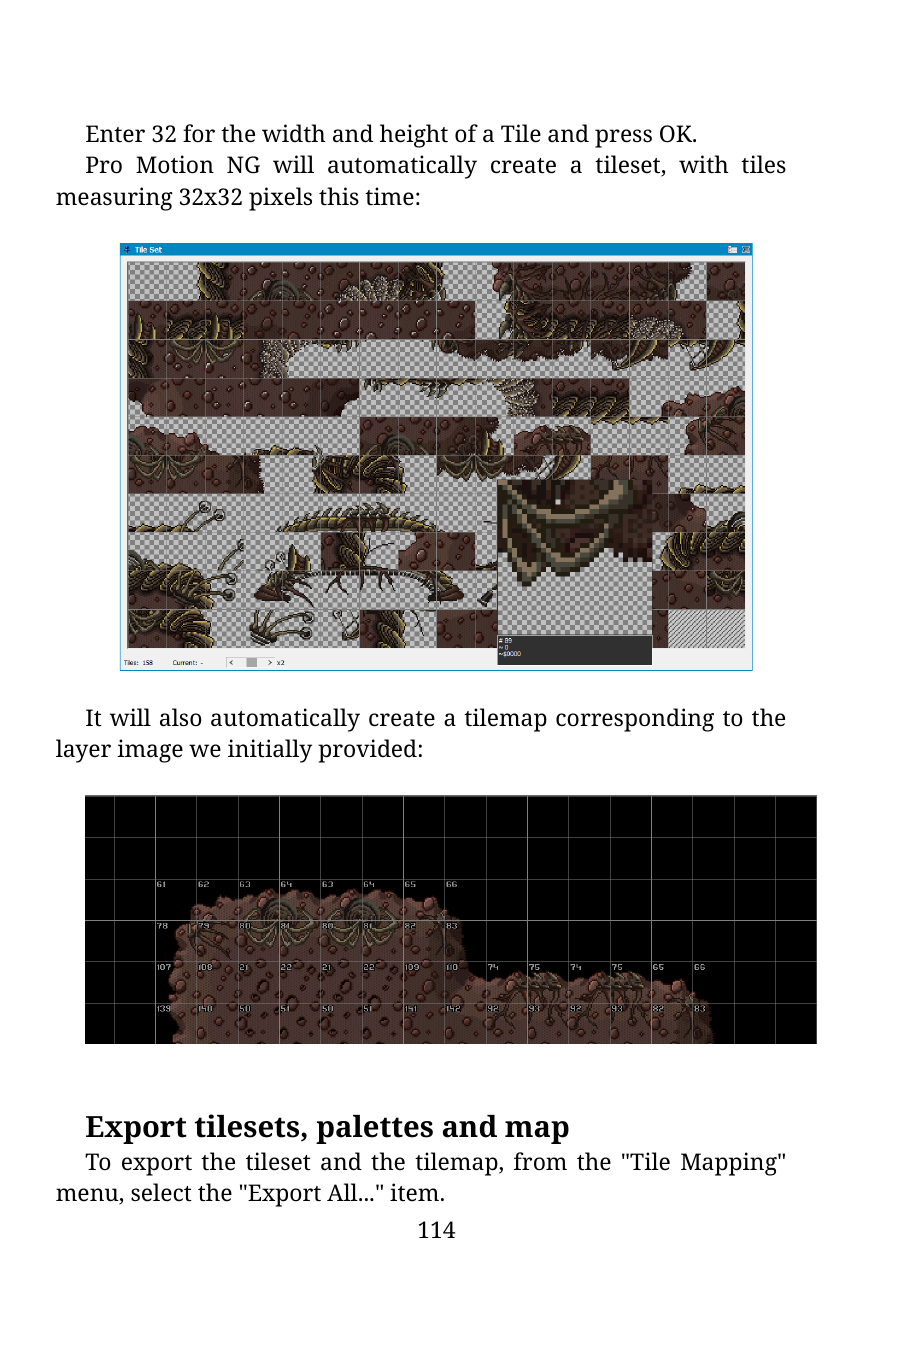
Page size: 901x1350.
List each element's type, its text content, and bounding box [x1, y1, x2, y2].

text It will also automatically create a tilemap corresponding to the layer image we initially provided: [56, 702, 787, 764]
text Pro Motion NG will automatically create a tileset, with tiles measuring 32x32 pixels this time: [56, 149, 787, 212]
subtitle Export tilesets, palettes and map [56, 1106, 787, 1146]
picture [119, 256, 753, 669]
text To export the tileset and the tilemap, from the "Tile Mapping" menu, select the "Export All..." item. [56, 1146, 787, 1209]
text Enter 32 for the width and height of a Tile and press OK. [56, 118, 787, 149]
picture [729, 246, 737, 253]
picture [85, 795, 817, 1044]
